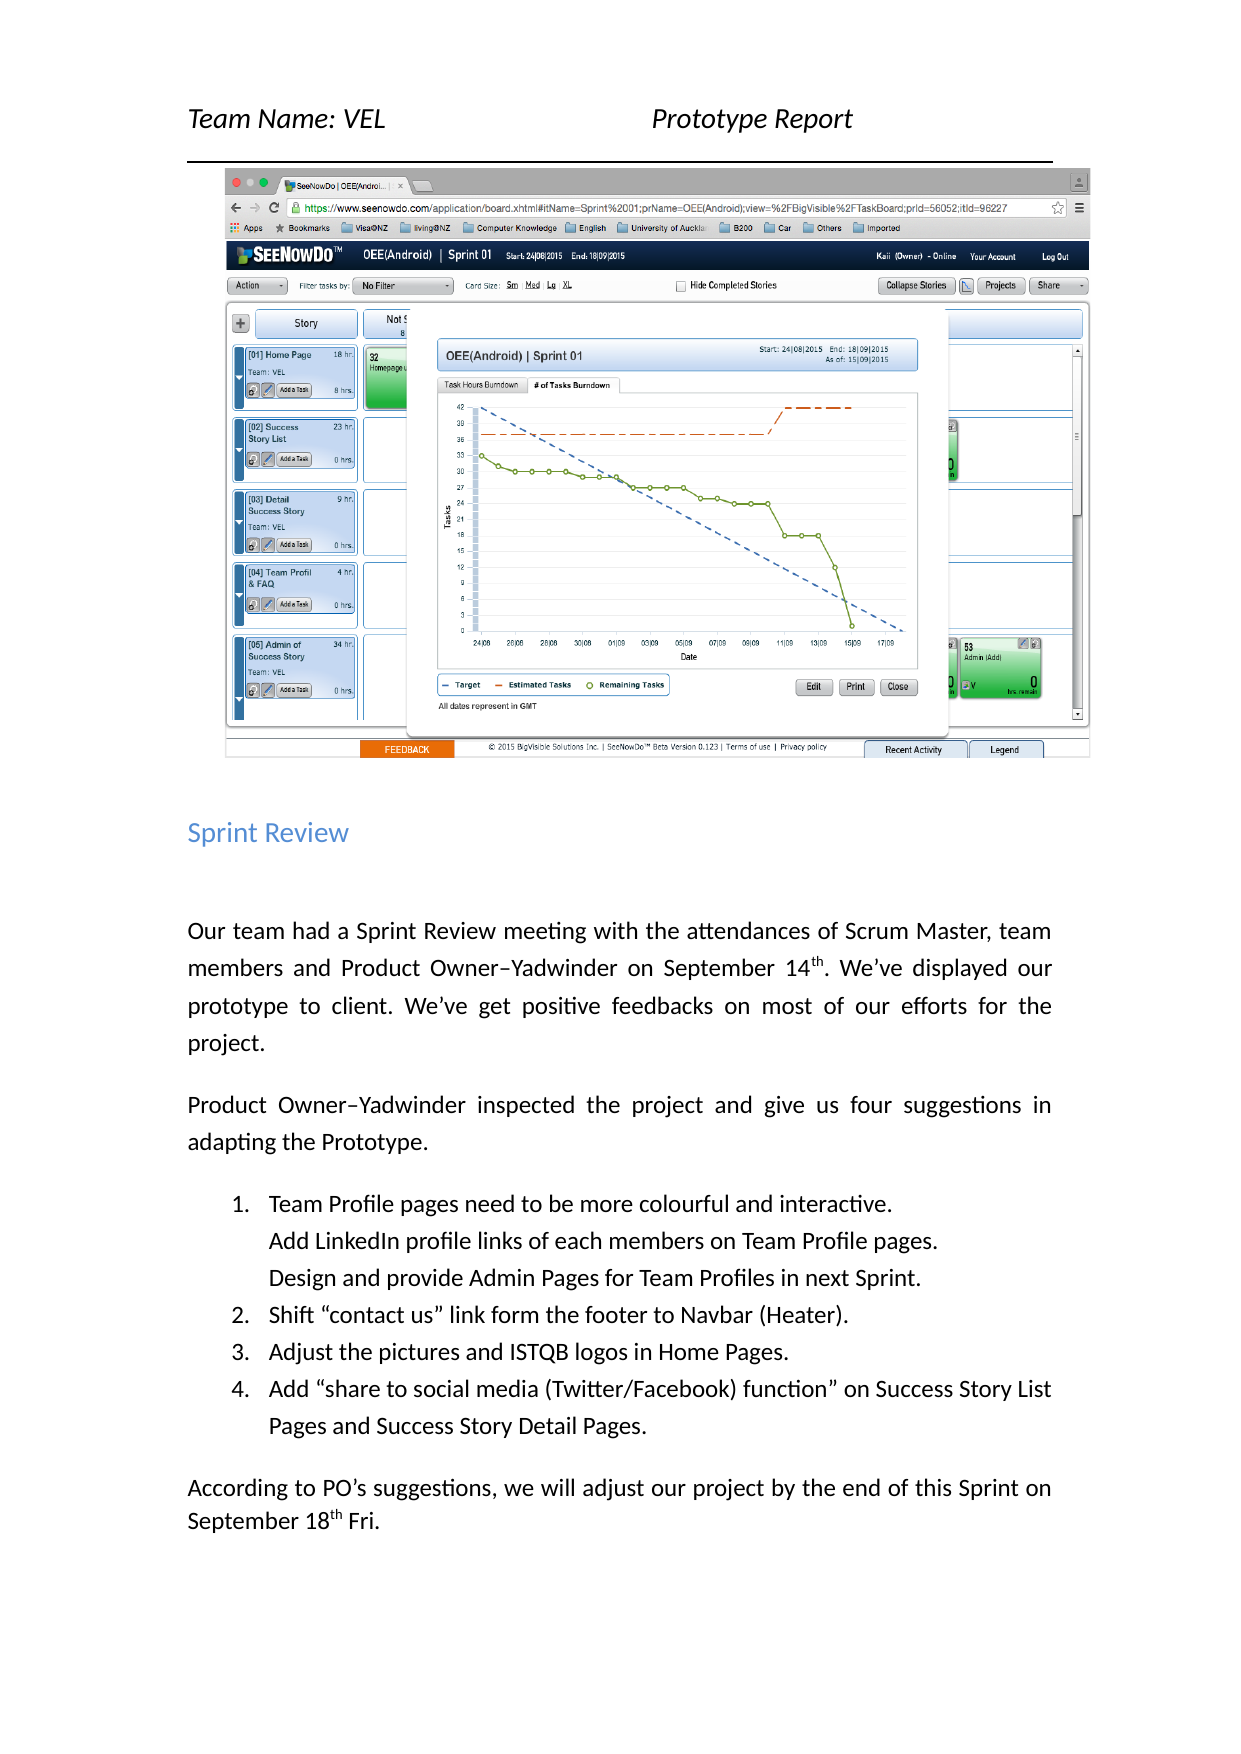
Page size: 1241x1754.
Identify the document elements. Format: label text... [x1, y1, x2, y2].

text Our team had a Sprint Review meeting with the attendances of Scrum Master, team members and Product Owner–Yadwinder on September 14th. We’ve displayed our prototype to client. We’ve get positive feedbacks on most of our efforts for the project. [187, 914, 1053, 1059]
list Add “share to social media (Twitter/Facebook) function” on Success Story List Pages and Success Story Detail Pages. [231, 1372, 1053, 1442]
text Sprint Review [187, 799, 1053, 864]
list Design and provide Admin Pages for Team Profiles in next Sprint. [268, 1261, 1053, 1294]
text According to PO’s suggestions, we will adjust our project by the end of this Sprint on September 18th Fri. [187, 1472, 1053, 1537]
list Shift “contact us” link form the footer to Navbar (Heater). [231, 1298, 1053, 1331]
list Team Profile pages need to be more colourful and interactive. [231, 1187, 1053, 1220]
list Add LinkedIn profile links of each members on Team Profile pages. [268, 1224, 1053, 1257]
list Adjust the pictures and ISTQB logos in Home Pages. [231, 1335, 1053, 1368]
picture [224, 168, 1091, 758]
text Product Owner–Yadwinder inspected the project and give us four suggestions in adapting the Prototype. [187, 1088, 1053, 1158]
